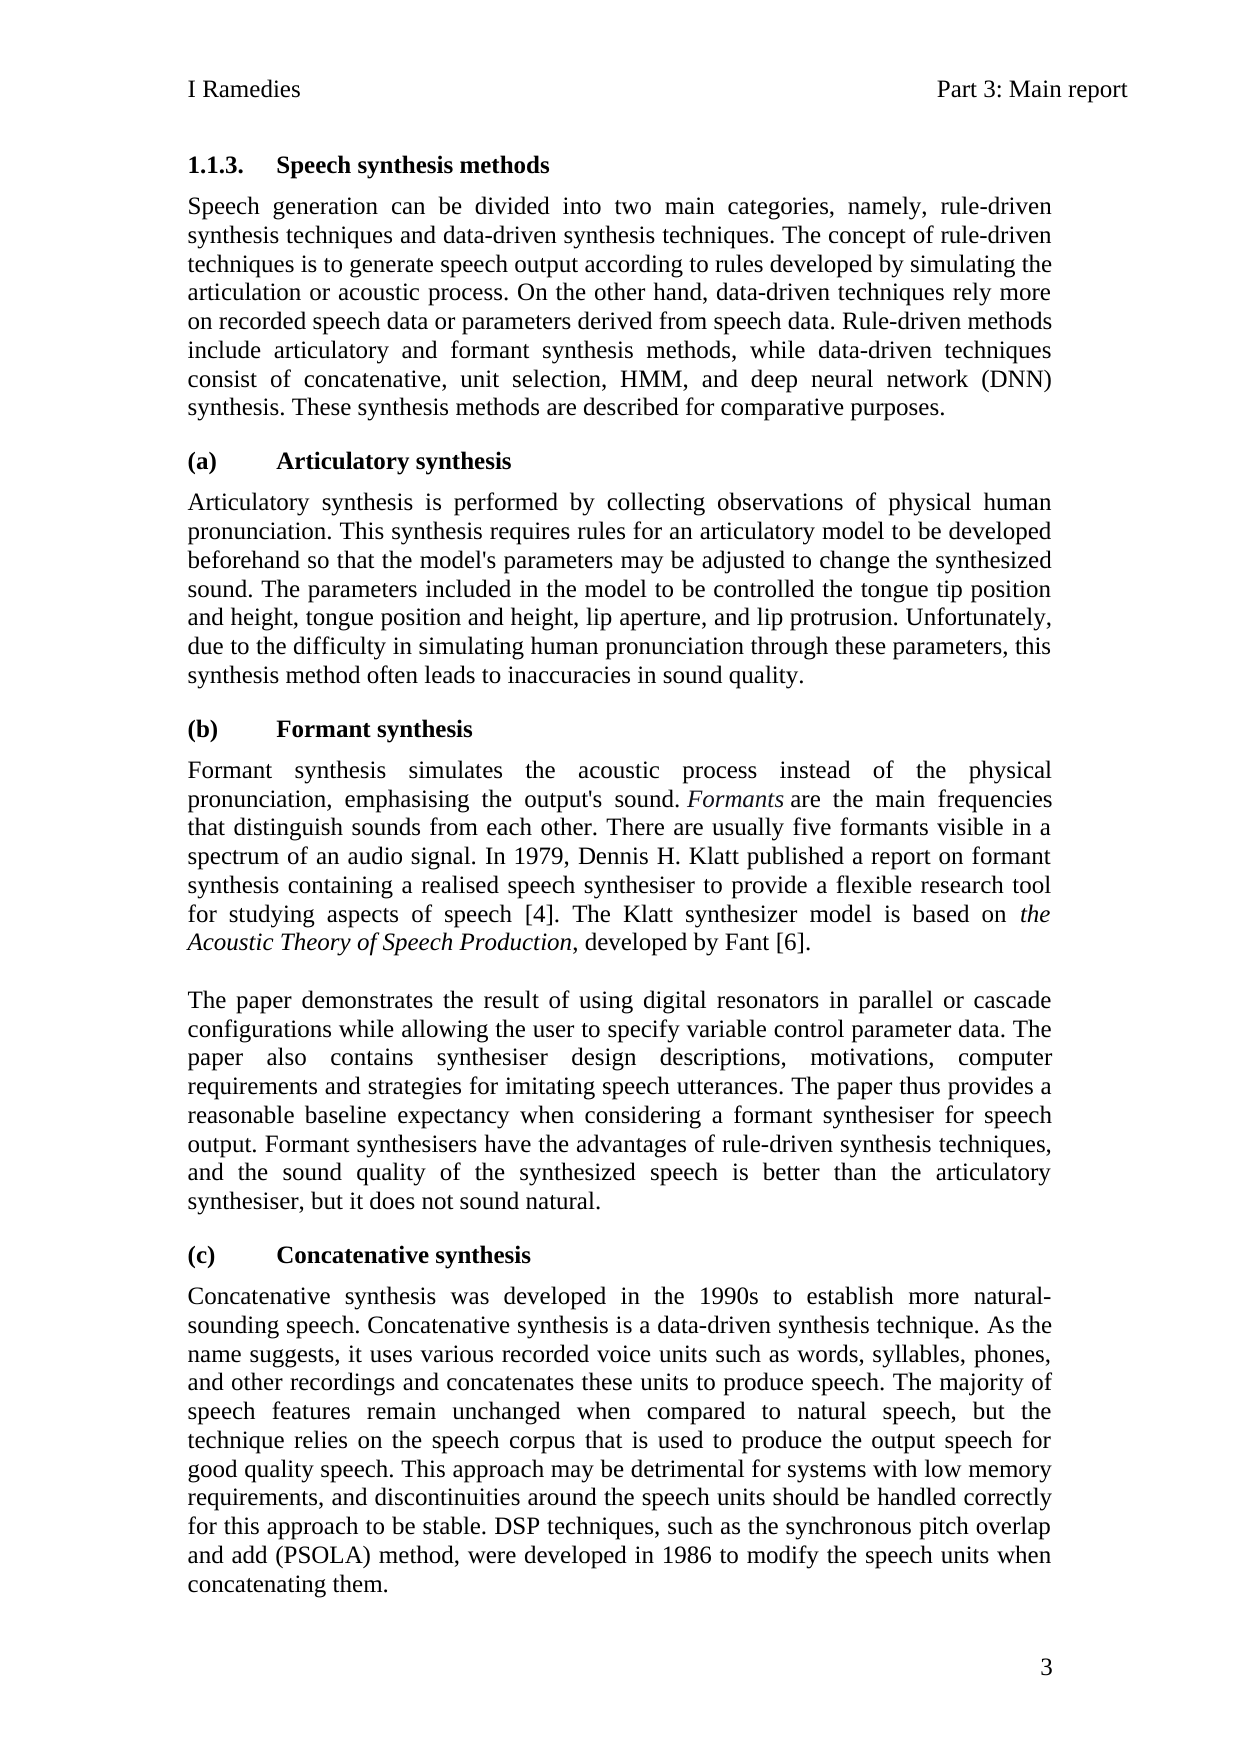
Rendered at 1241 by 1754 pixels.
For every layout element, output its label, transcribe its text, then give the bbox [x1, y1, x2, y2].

text Articulatory synthesis is performed by collecting observations of physical human pronunciation. This synthesis requires rules for an articulatory model to be developed beforehand so that the model's parameters may be adjusted to change the synthesized sound. The parameters included in the model to be controlled the tongue tip position and height, tongue position and height, lip aperture, and lip protrusion. Unfortunately, due to the difficulty in simulating human pronunciation through these parameters, this synthesis method often leads to inaccuracies in sound quality. [187, 487, 1053, 689]
text Formant synthesis simulates the acoustic process instead of the physical pronunciation, emphasising the output's sound. Formants are the main frequencies that distinguish sounds from each other. There are usually five formants visible in a spectrum of an audio signal. In 1979, Dennis H. Klatt published a report on formant synthesis containing a realised speech synthesiser to provide a flexible research tool for studying aspects of speech. The Klatt synthesizer model is based on the Acoustic Theory of Speech Production, developed by Fant. [187, 755, 1053, 956]
subtitle Formant synthesis [187, 714, 1053, 742]
text Speech generation can be divided into two main categories, namely, rule-driven synthesis techniques and data-driven synthesis techniques. The concept of rule-driven techniques is to generate speech output according to rules developed by simulating the articulation or acoustic process. On the other hand, data-driven techniques rely more on recorded speech data or parameters derived from speech data. Rule-driven methods include articulatory and formant synthesis methods, while data-driven techniques consist of concatenative, unit selection, HMM, and deep neural network (DNN) synthesis. These synthesis methods are described for comparative purposes. [187, 191, 1053, 421]
text The paper demonstrates the result of using digital resonators in parallel or cascade configurations while allowing the user to specify variable control parameter data. The paper also contains synthesiser design descriptions, motivations, computer requirements and strategies for imitating speech utterances. The paper thus provides a reasonable baseline expectancy when considering a formant synthesiser for speech output. Formant synthesisers have the advantages of rule-driven synthesis techniques, and the sound quality of the synthesized speech is better than the articulatory synthesiser, but it does not sound natural. [187, 985, 1053, 1215]
subtitle Concatenative synthesis [187, 1240, 1053, 1269]
text Concatenative synthesis was developed in the 1990s to establish more natural-sounding speech. Concatenative synthesis is a data-driven synthesis technique. As the name suggests, it uses various recorded voice units such as words, syllables, phones, and other recordings and concatenates these units to produce speech. The majority of speech features remain unchanged when compared to natural speech, but the technique relies on the speech corpus that is used to produce the output speech for good quality speech. This approach may be detrimental for systems with low memory requirements, and discontinuities around the speech units should be handled correctly for this approach to be stable. DSP techniques, such as the synchronous pitch overlap and add (PSOLA) method, were developed in 1986 to modify the speech units when concatenating them. [187, 1281, 1053, 1597]
subtitle Articulatory synthesis [187, 446, 1053, 475]
subtitle Speech synthesis methods [187, 150, 1053, 179]
